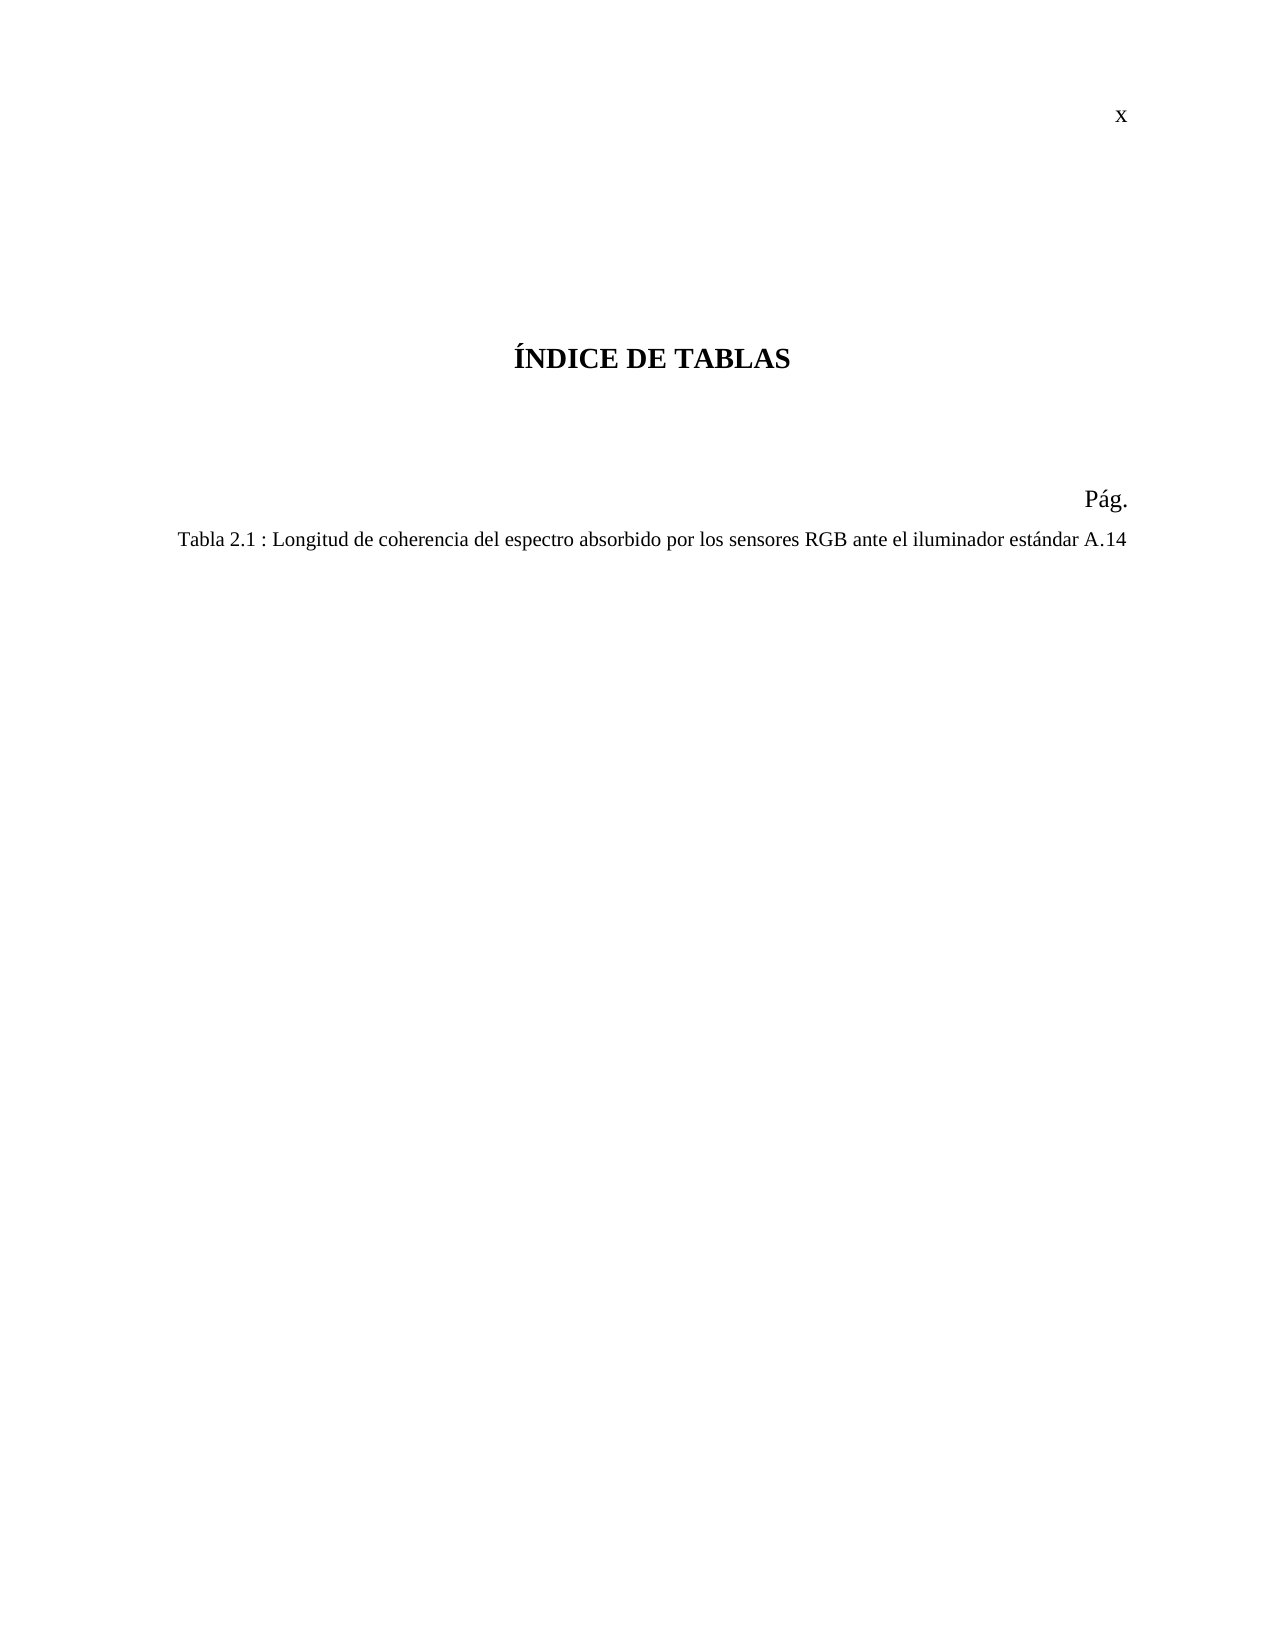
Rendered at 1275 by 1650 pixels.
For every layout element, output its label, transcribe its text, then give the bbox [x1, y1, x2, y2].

text Pág. [177, 484, 1127, 513]
text Tabla 2.1 : Longitud de coherencia del espectro absorbido por los sensores RGB ante el iluminador estándar A 14 [177, 527, 1127, 551]
subtitle ÍNDICE DE TABLAS [177, 341, 1127, 374]
